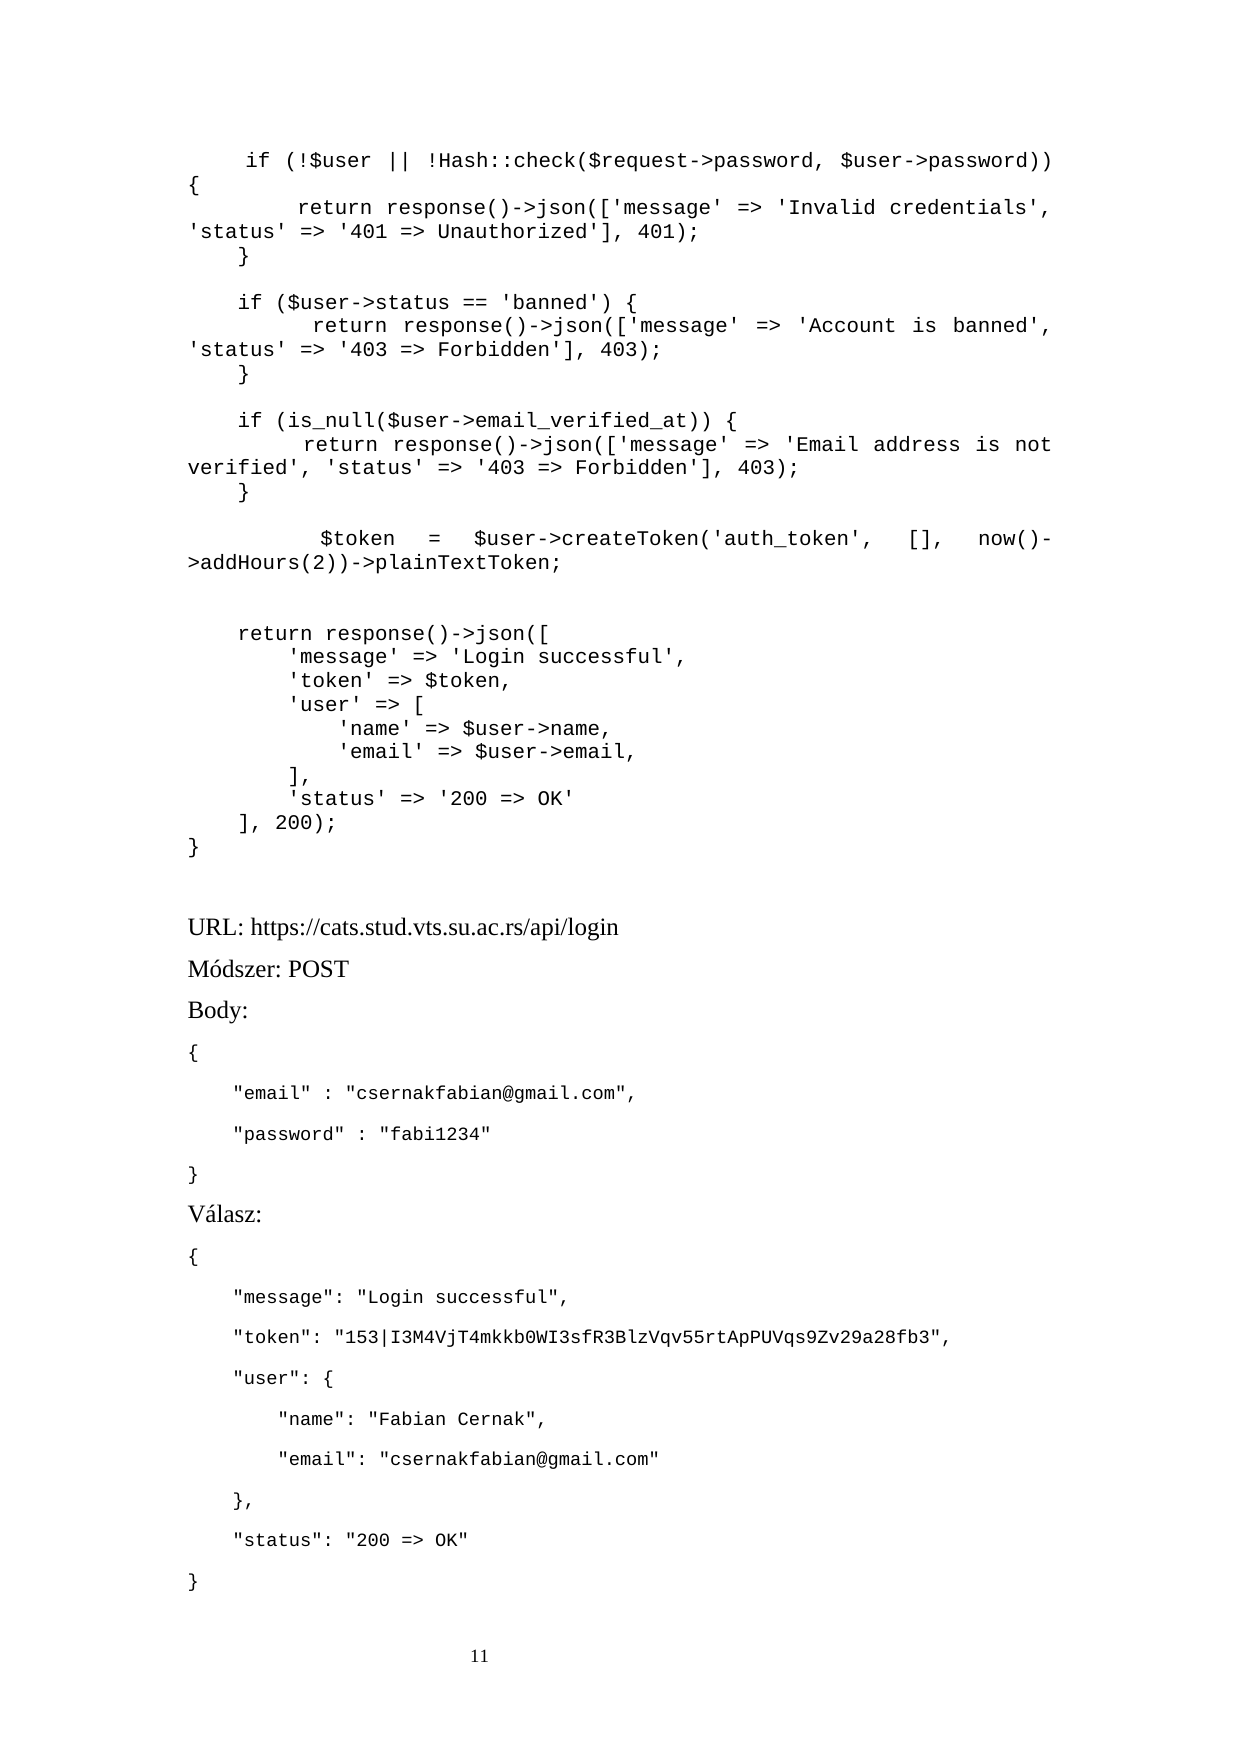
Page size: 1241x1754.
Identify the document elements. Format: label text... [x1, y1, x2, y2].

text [187, 150, 1053, 859]
text URL: https://cats.stud.vts.su.ac.rs/api/login [187, 912, 1053, 941]
text "email" : "csernakfabian@gmail.com", [187, 1077, 1053, 1105]
text { [187, 1036, 1053, 1064]
text "message": "Login successful", [187, 1281, 1053, 1309]
text } [187, 1158, 1053, 1186]
text "status": "200 => OK" [187, 1524, 1053, 1552]
text "password" : "fabi1234" [187, 1117, 1053, 1146]
text }, [187, 1484, 1053, 1512]
text Módszer: POST [187, 954, 1053, 982]
text { [187, 1240, 1053, 1268]
text "name": "Fabian Cernak", [187, 1402, 1053, 1431]
text Body: [187, 995, 1053, 1024]
text "email": "csernakfabian@gmail.com" [187, 1443, 1053, 1471]
text Válasz: [187, 1199, 1053, 1227]
text "user": { [187, 1362, 1053, 1390]
text } [187, 1565, 1053, 1593]
text "token": "153|I3M4VjT4mkkb0WI3sfR3BlzVqv55rtApPUVqs9Zv29a28fb3", [187, 1321, 1053, 1349]
